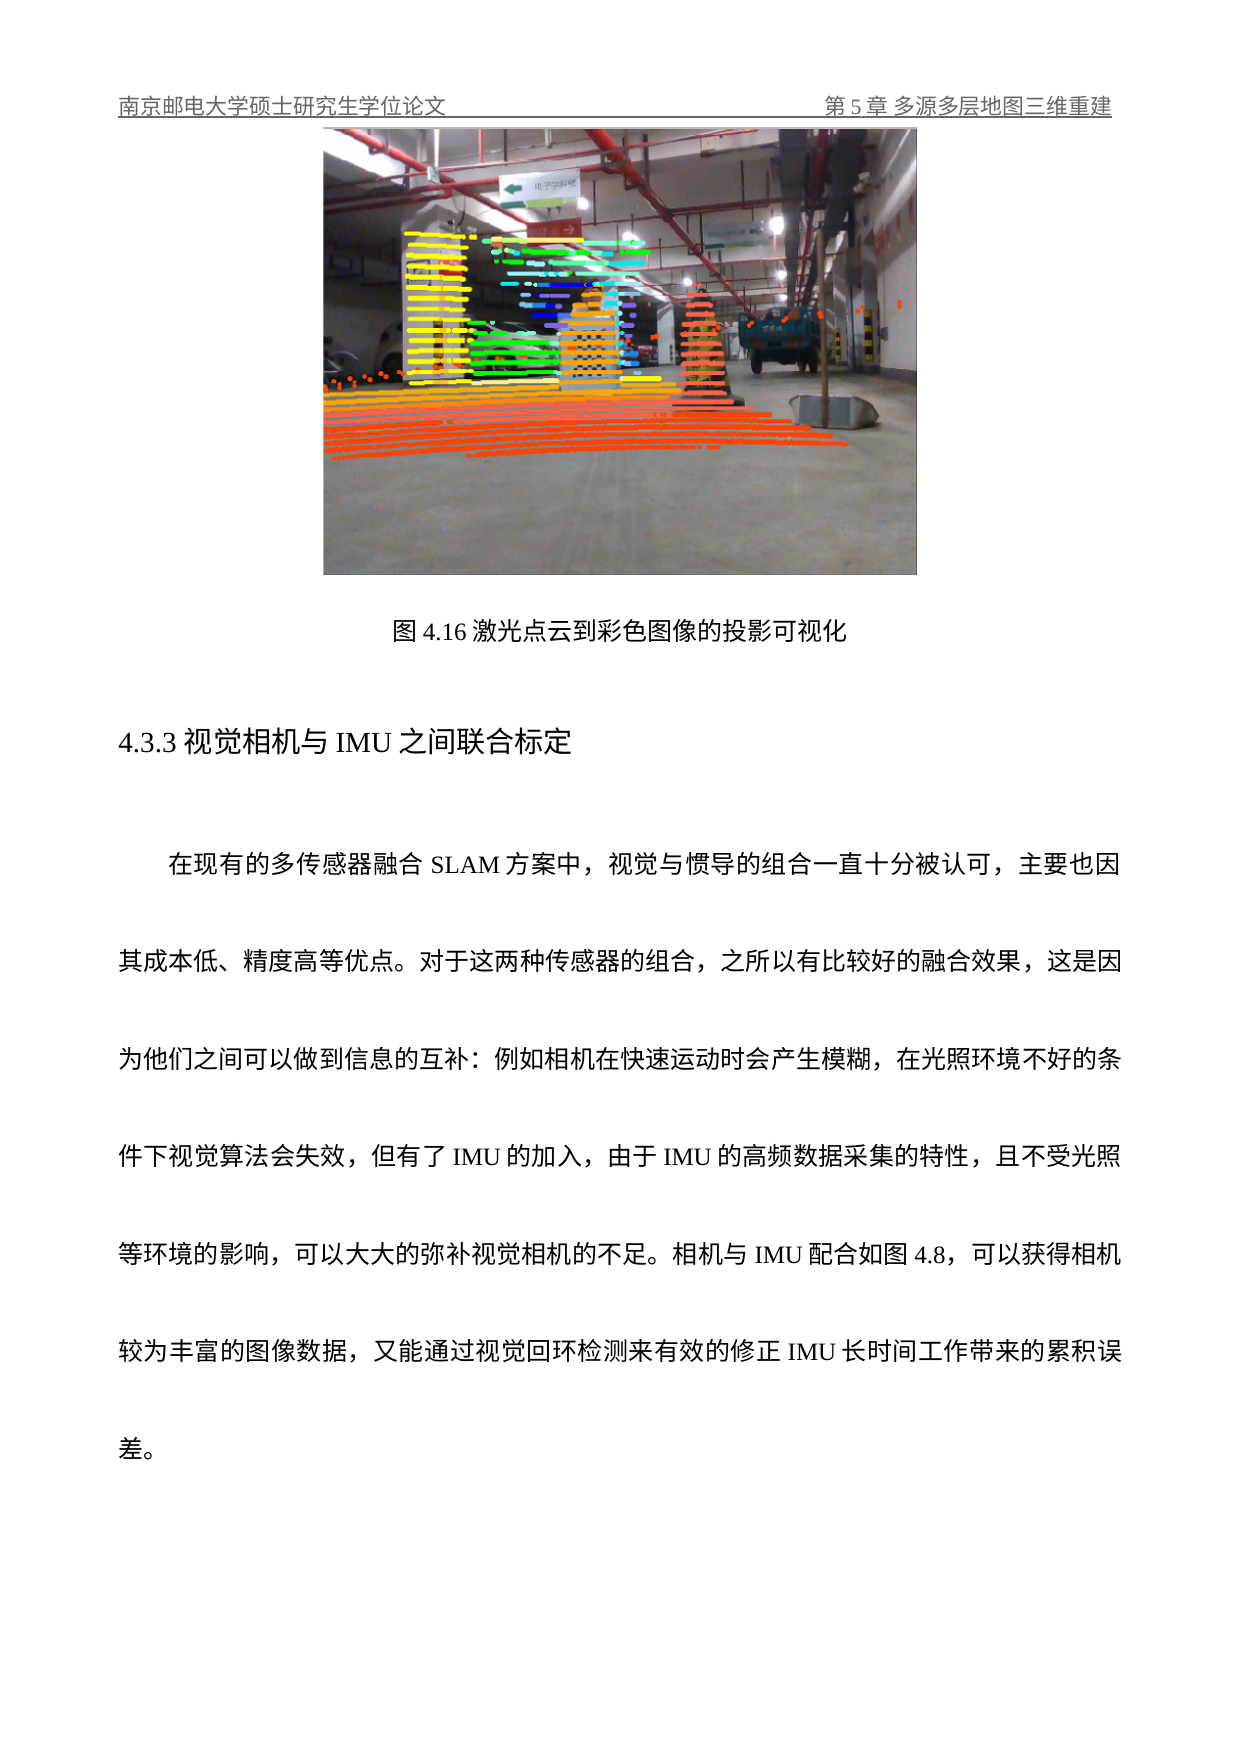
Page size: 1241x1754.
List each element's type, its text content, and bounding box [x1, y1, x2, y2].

text 在现有的多传感器融合SLAM方案中，视觉与惯导的组合一直十分被认可，主要也因其成本低、精度高等优点。对于这两种传感器的组合，之所以有比较好的融合效果，这是因为他们之间可以做到信息的互补：例如相机在快速运动时会产生模糊，在光照环境不好的条件下视觉算法会失效，但有了IMU的加入，由于IMU的高频数据采集的特性，且不受光照等环境的影响，可以大大的弥补视觉相机的不足。相机与IMU配合如图4.8，可以获得相机较为丰富的图像数据，又能通过视觉回环检测来有效的修正IMU长时间工作带来的累积误差。 [118, 830, 1122, 1480]
text 视觉相机与IMU之间联合标定 [118, 707, 1122, 772]
picture [323, 127, 917, 575]
text 图4.16 激光点云到彩色图像的投影可视化 [118, 597, 1122, 662]
